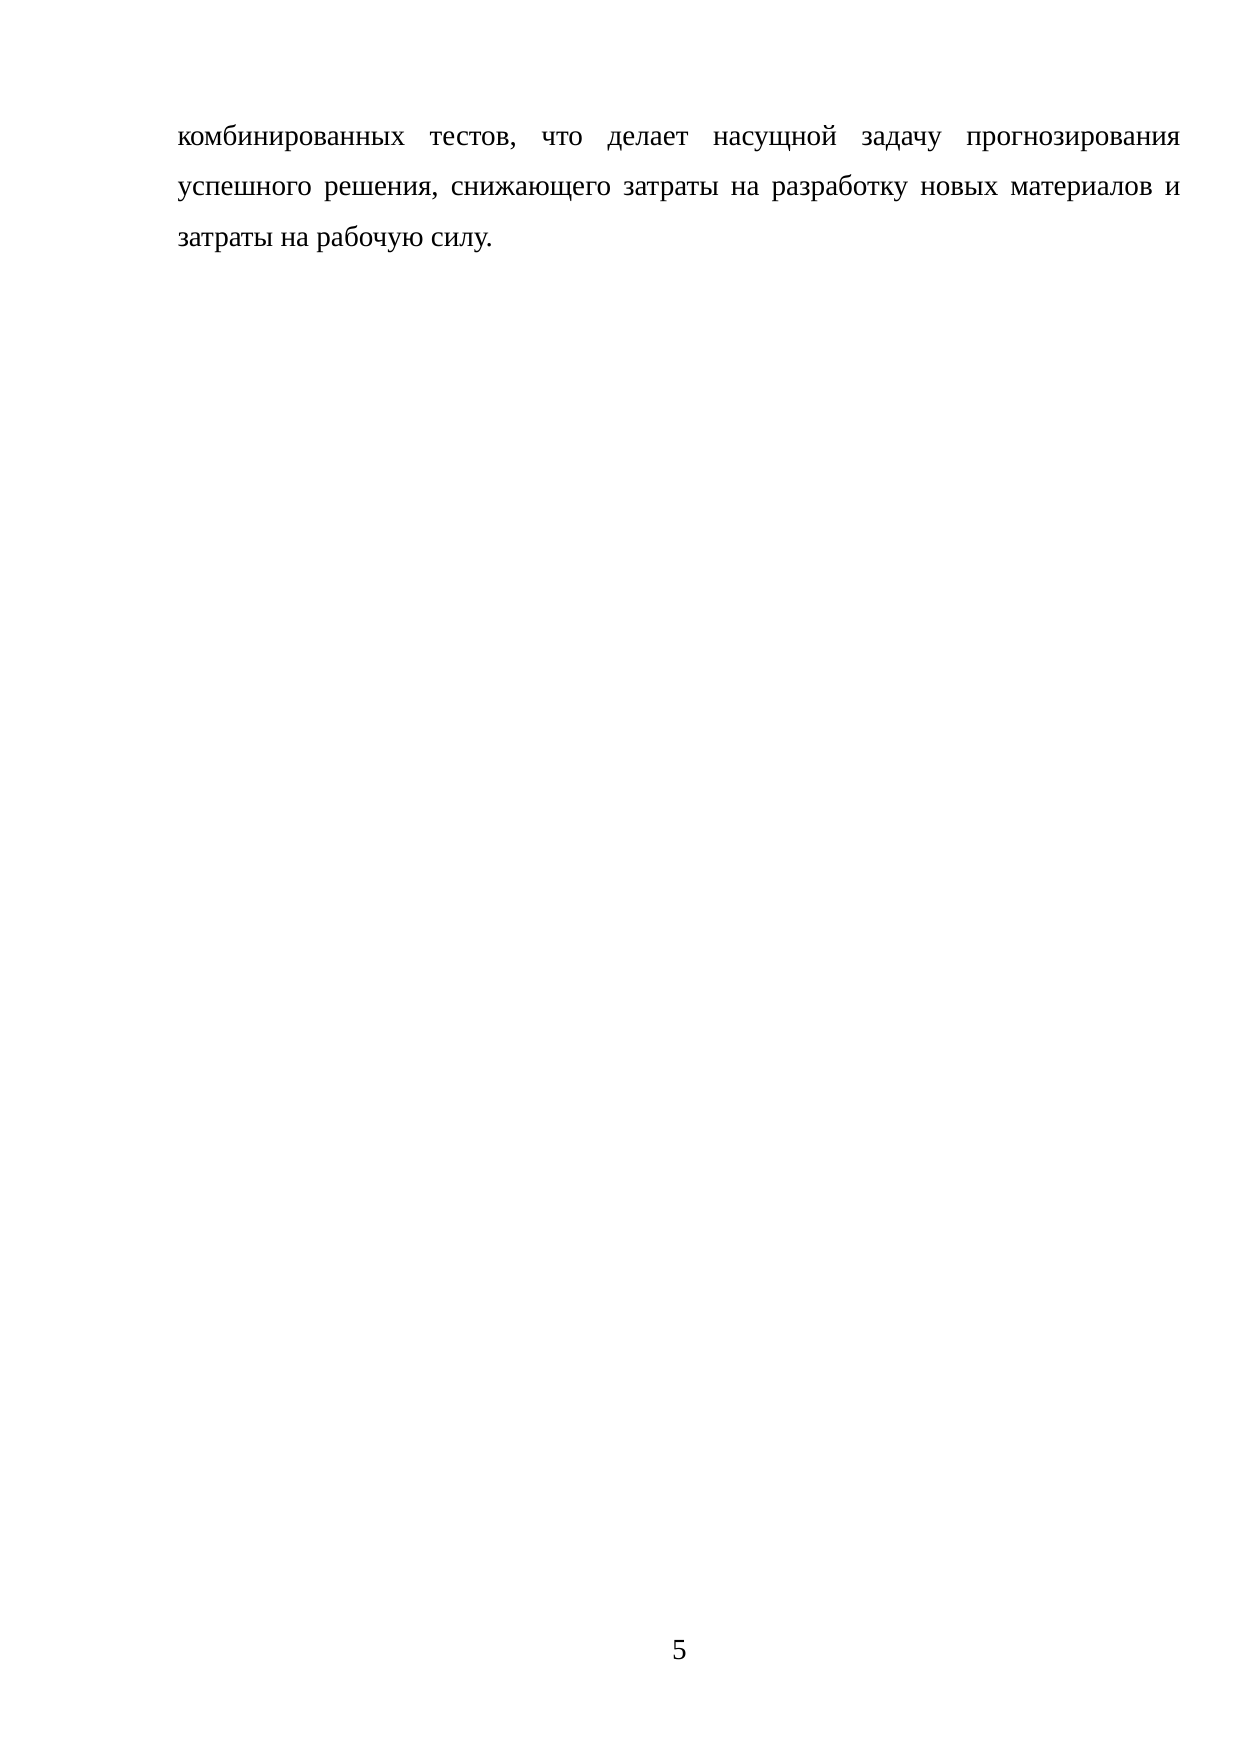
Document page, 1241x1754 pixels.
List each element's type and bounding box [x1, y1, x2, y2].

text [177, 118, 1181, 252]
